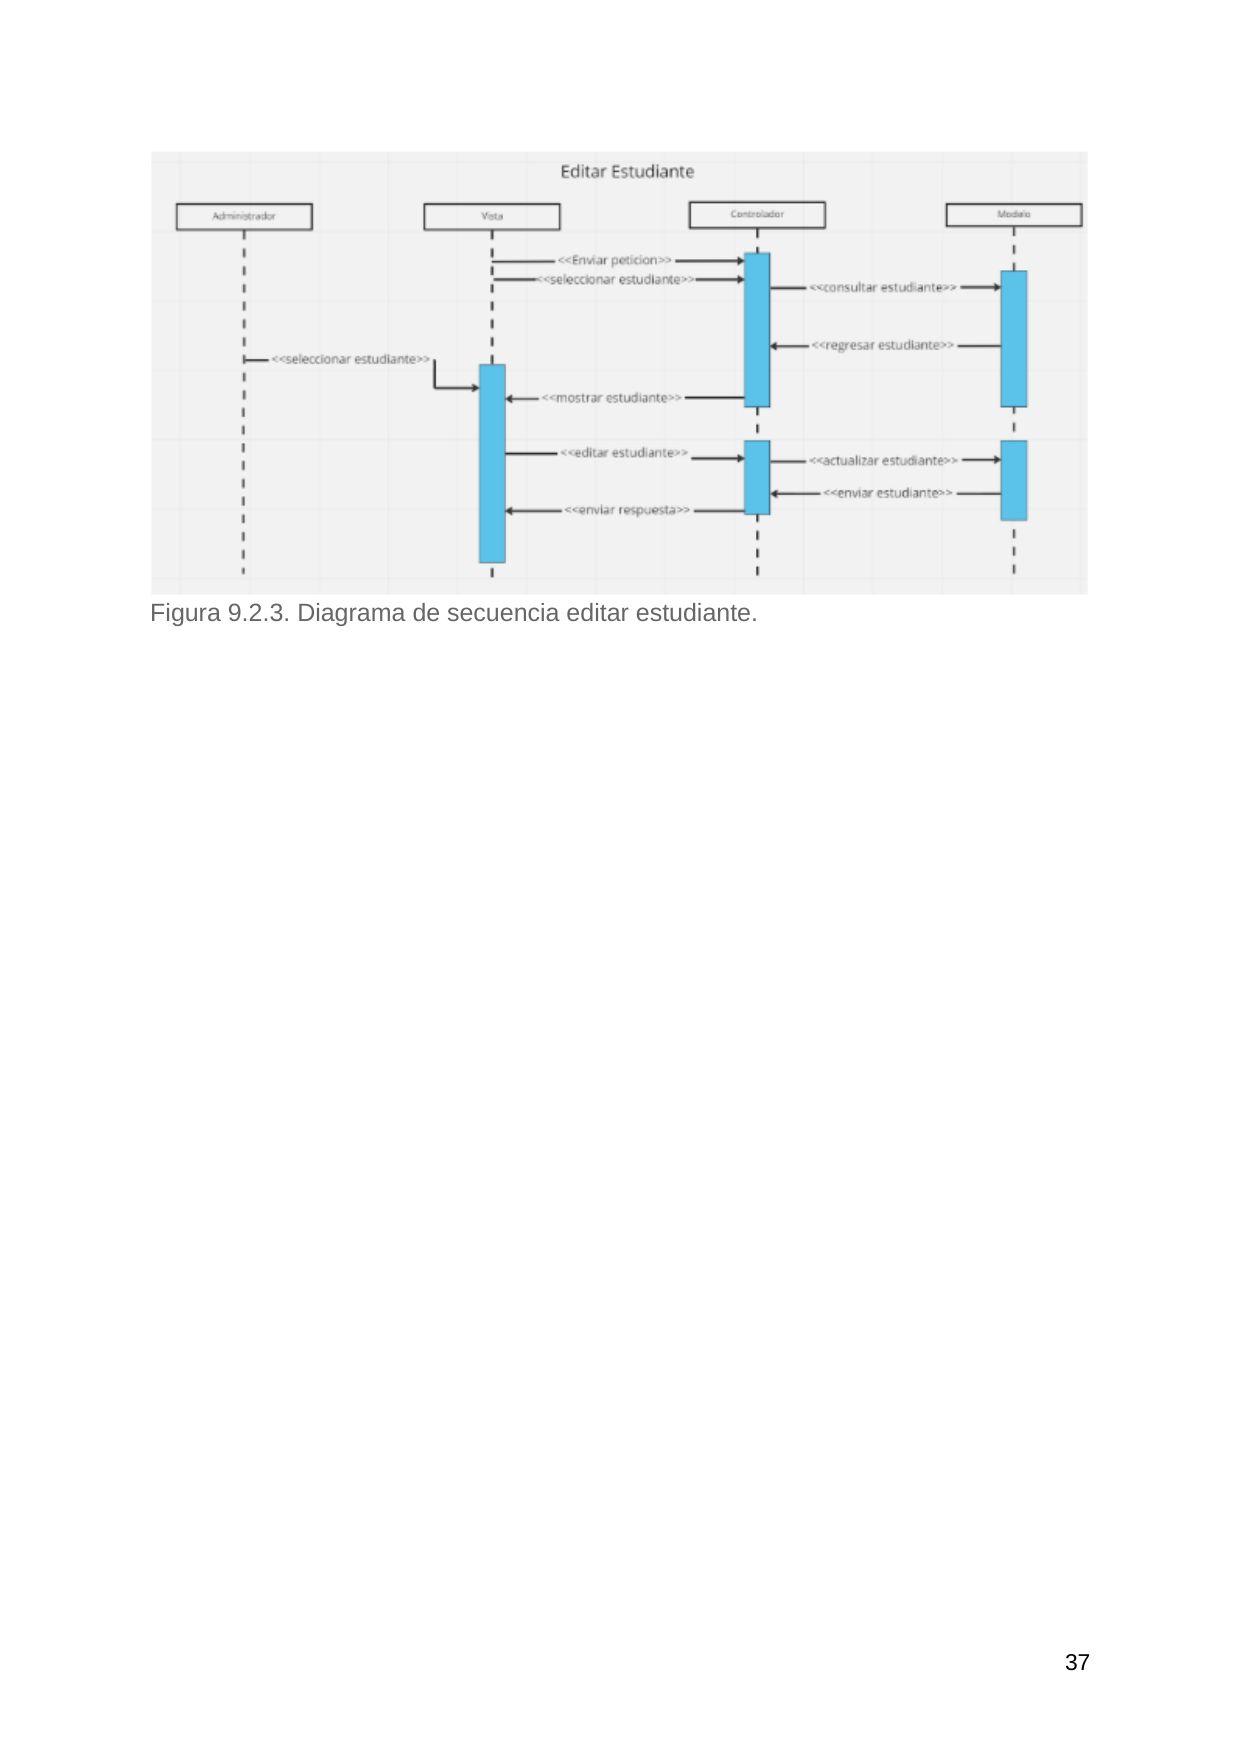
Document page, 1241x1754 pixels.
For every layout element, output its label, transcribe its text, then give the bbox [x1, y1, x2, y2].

picture [150, 150, 1091, 598]
subtitle Figura 9.2.3. Diagrama de secuencia editar estudiante. [150, 598, 1090, 627]
